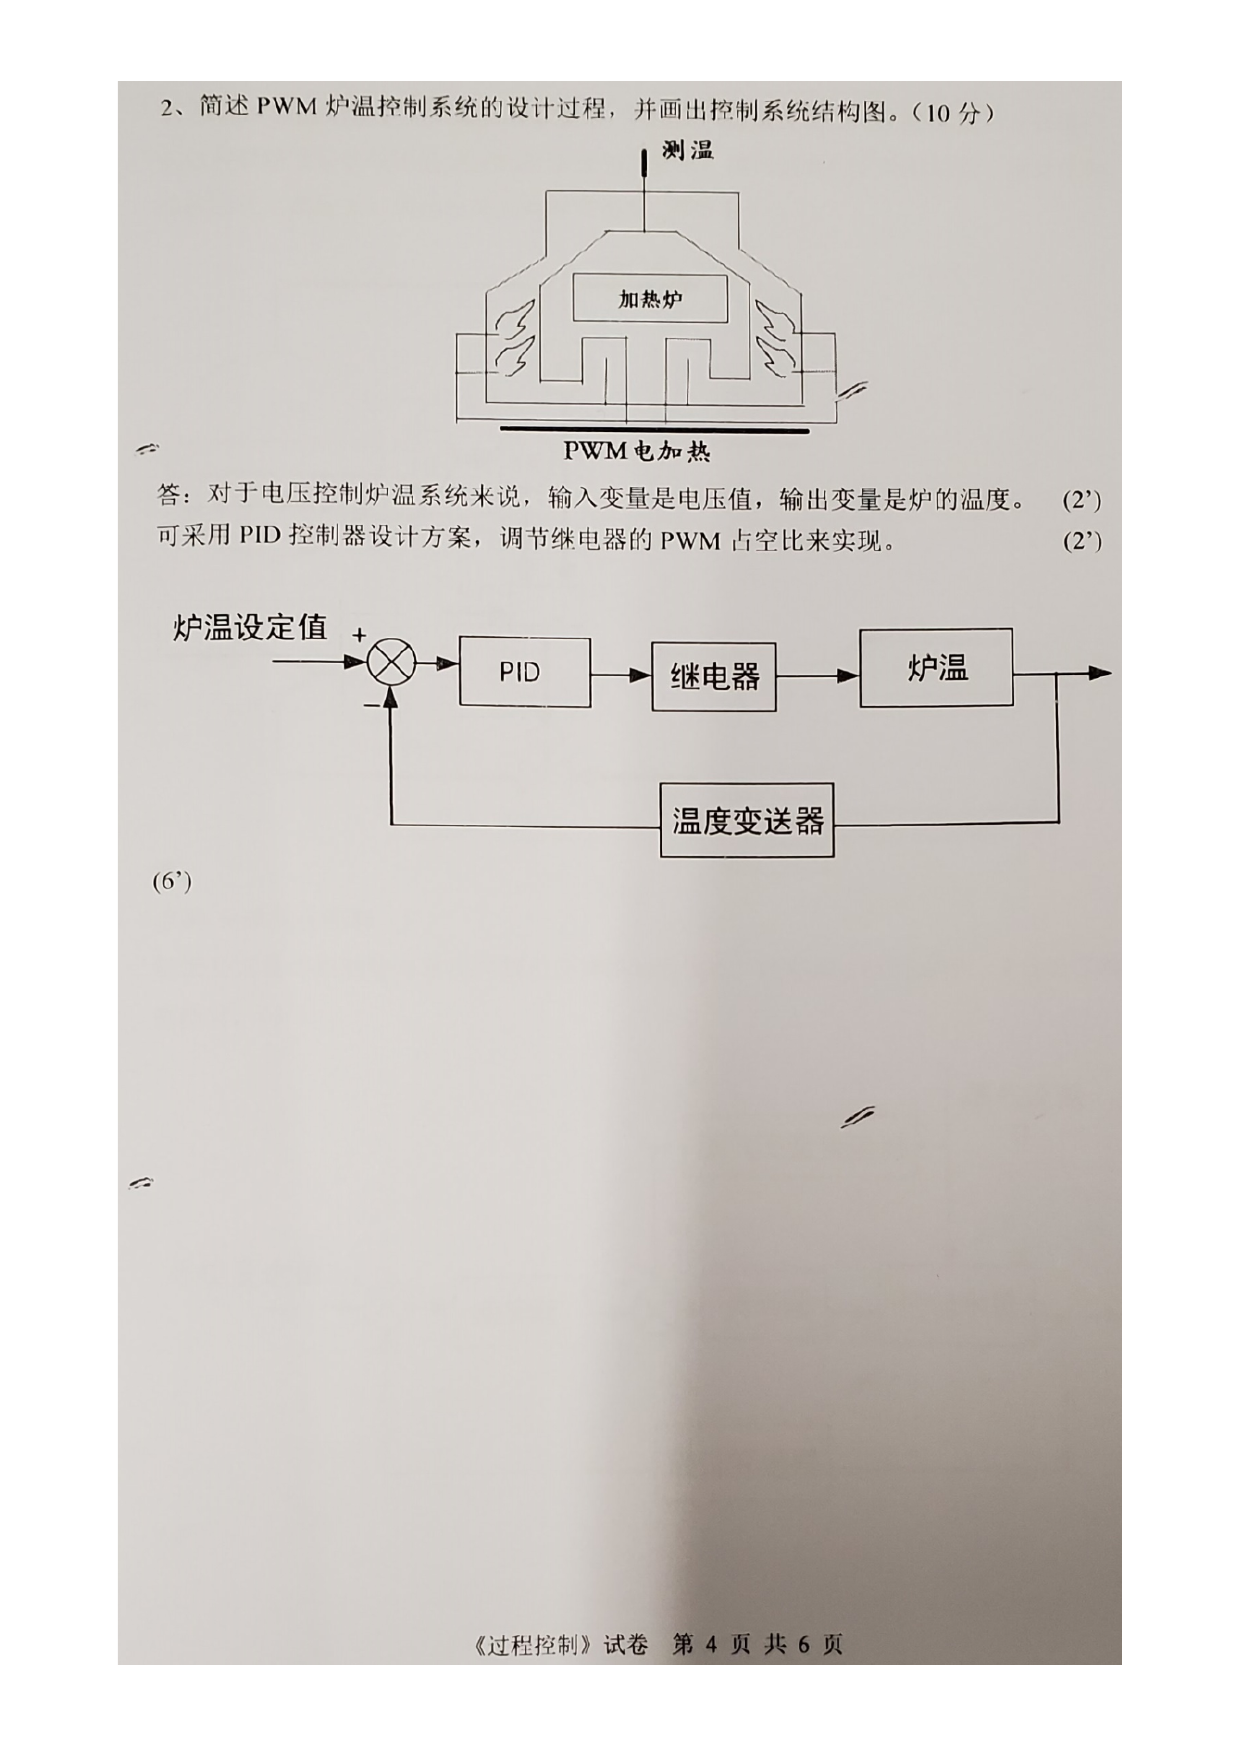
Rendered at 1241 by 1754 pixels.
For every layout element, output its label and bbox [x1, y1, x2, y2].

picture [117, 81, 1122, 1665]
